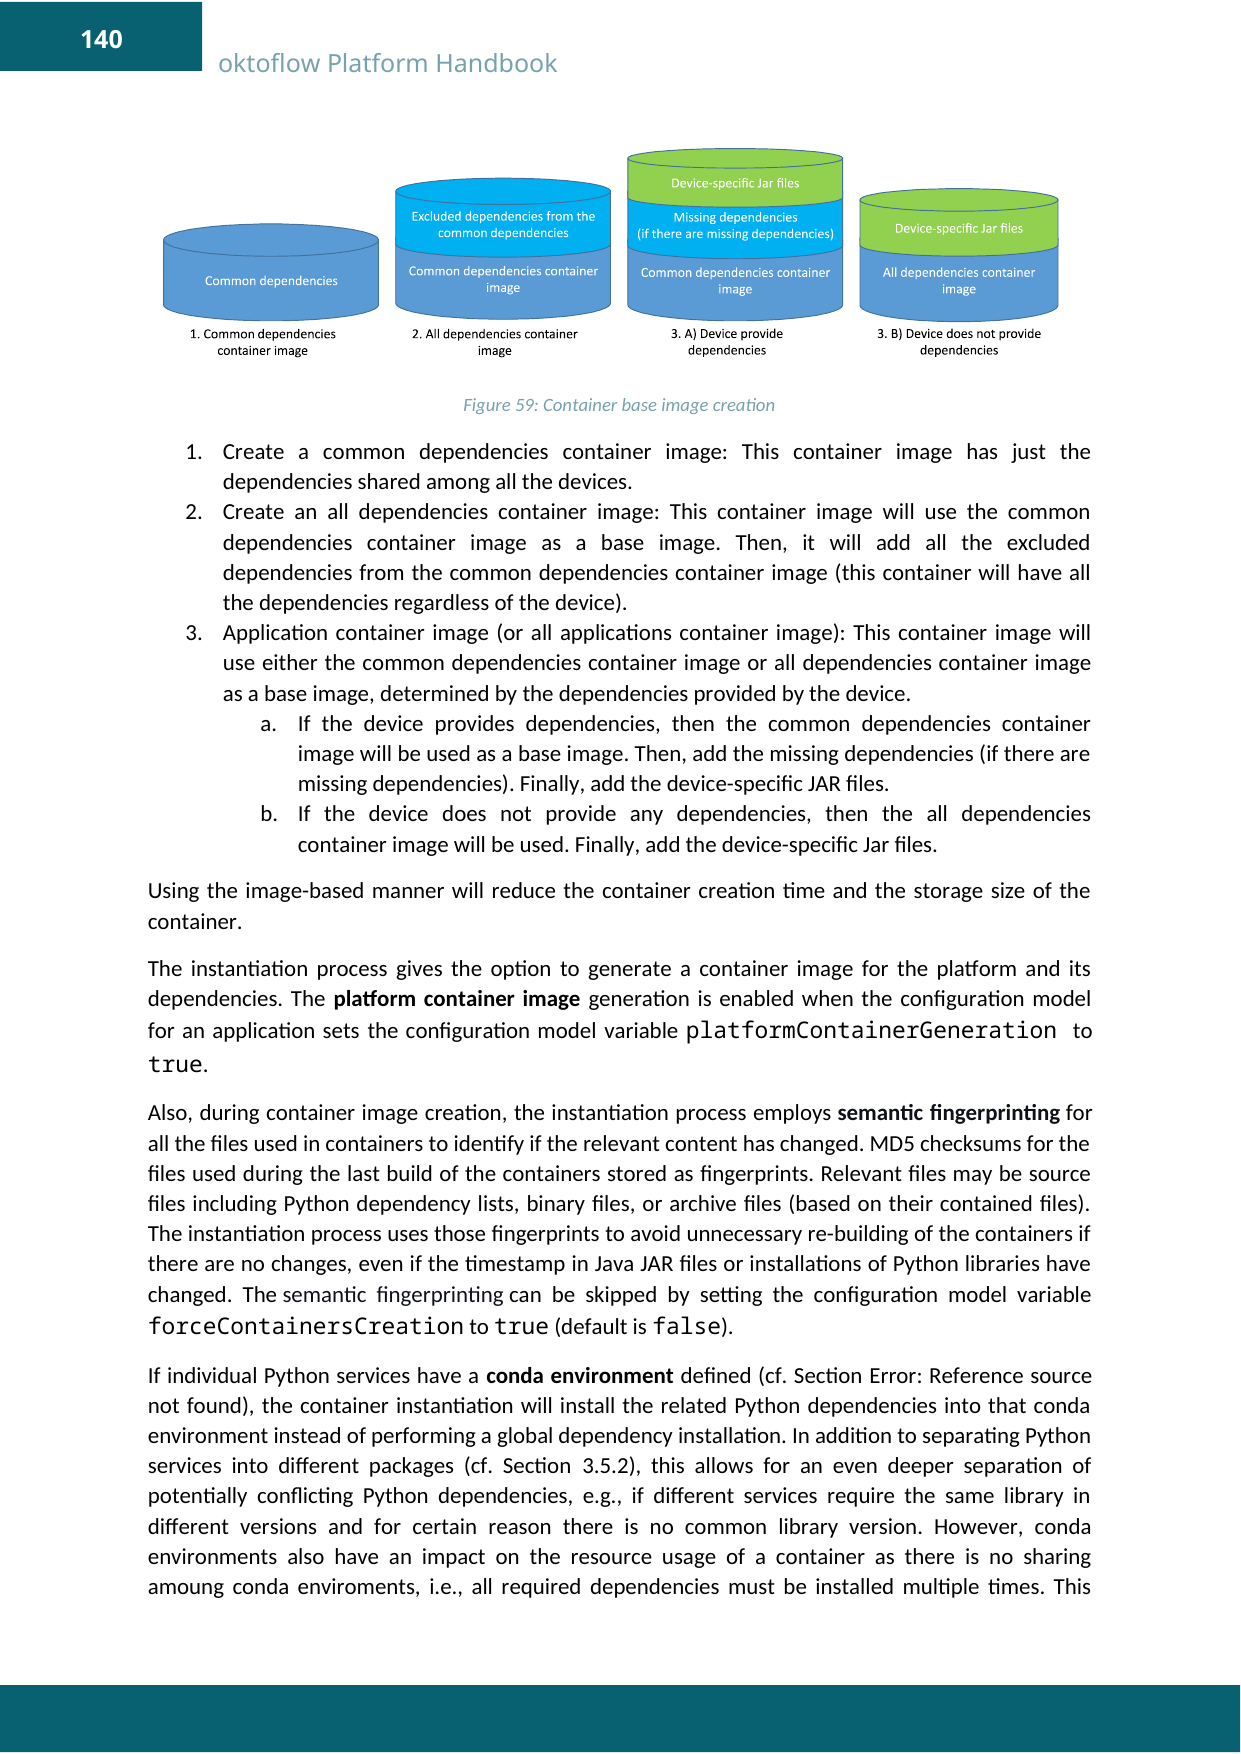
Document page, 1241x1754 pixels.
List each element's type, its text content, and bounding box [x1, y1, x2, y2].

text The instantiation process gives the option to generate a container image for the platform and its dependencies. The platform container image generation is enabled when the configuration model for an application sets the configuration model variable platformContainerGeneration to true. [148, 954, 1093, 1079]
text Also, during container image creation, the instantiation process employs semantic fingerprinting for all the files used in containers to identify if the relevant content has changed. MD5 checksums for the files used during the last build of the containers stored as fingerprints. Relevant files may be source files including Python dependency lists, binary files, or archive files (based on their contained files). The instantiation process uses those fingerprints to avoid unnecessary re-building of the containers if there are no changes, even if the timestamp in Java JAR files or installations of Python libraries have changed. The semantic fingerprinting can be skipped by setting the configuration model variable forceContainersCreation to true (default is false). [148, 1098, 1093, 1342]
text Figure 59: Container base image creation [148, 393, 1093, 416]
list Application container image (or all applications container image): This container image will use either the common dependencies container image or all dependencies container image as a base image, determined by the dependencies provided by the device. [185, 618, 1093, 707]
list If the device does not provide any dependencies, then the all dependencies container image will be used. Finally, add the device-specific Jar files. [260, 799, 1093, 858]
list Create a common dependencies container image: This container image has just the dependencies shared among all the devices. [185, 437, 1093, 495]
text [148, 1361, 1093, 1600]
list Create an all dependencies container image: This container image will use the common dependencies container image as a base image. Then, it will add all the excluded dependencies from the common dependencies container image (this container will have all the dependencies regardless of the device). [185, 497, 1093, 616]
text Using the image-based manner will reduce the container creation time and the storage size of the container. [148, 877, 1093, 935]
list If the device provides dependencies, then the common dependencies container image will be used as a base image. Then, add the missing dependencies (if there are missing dependencies). Finally, add the device-specific JAR files. [260, 709, 1093, 797]
